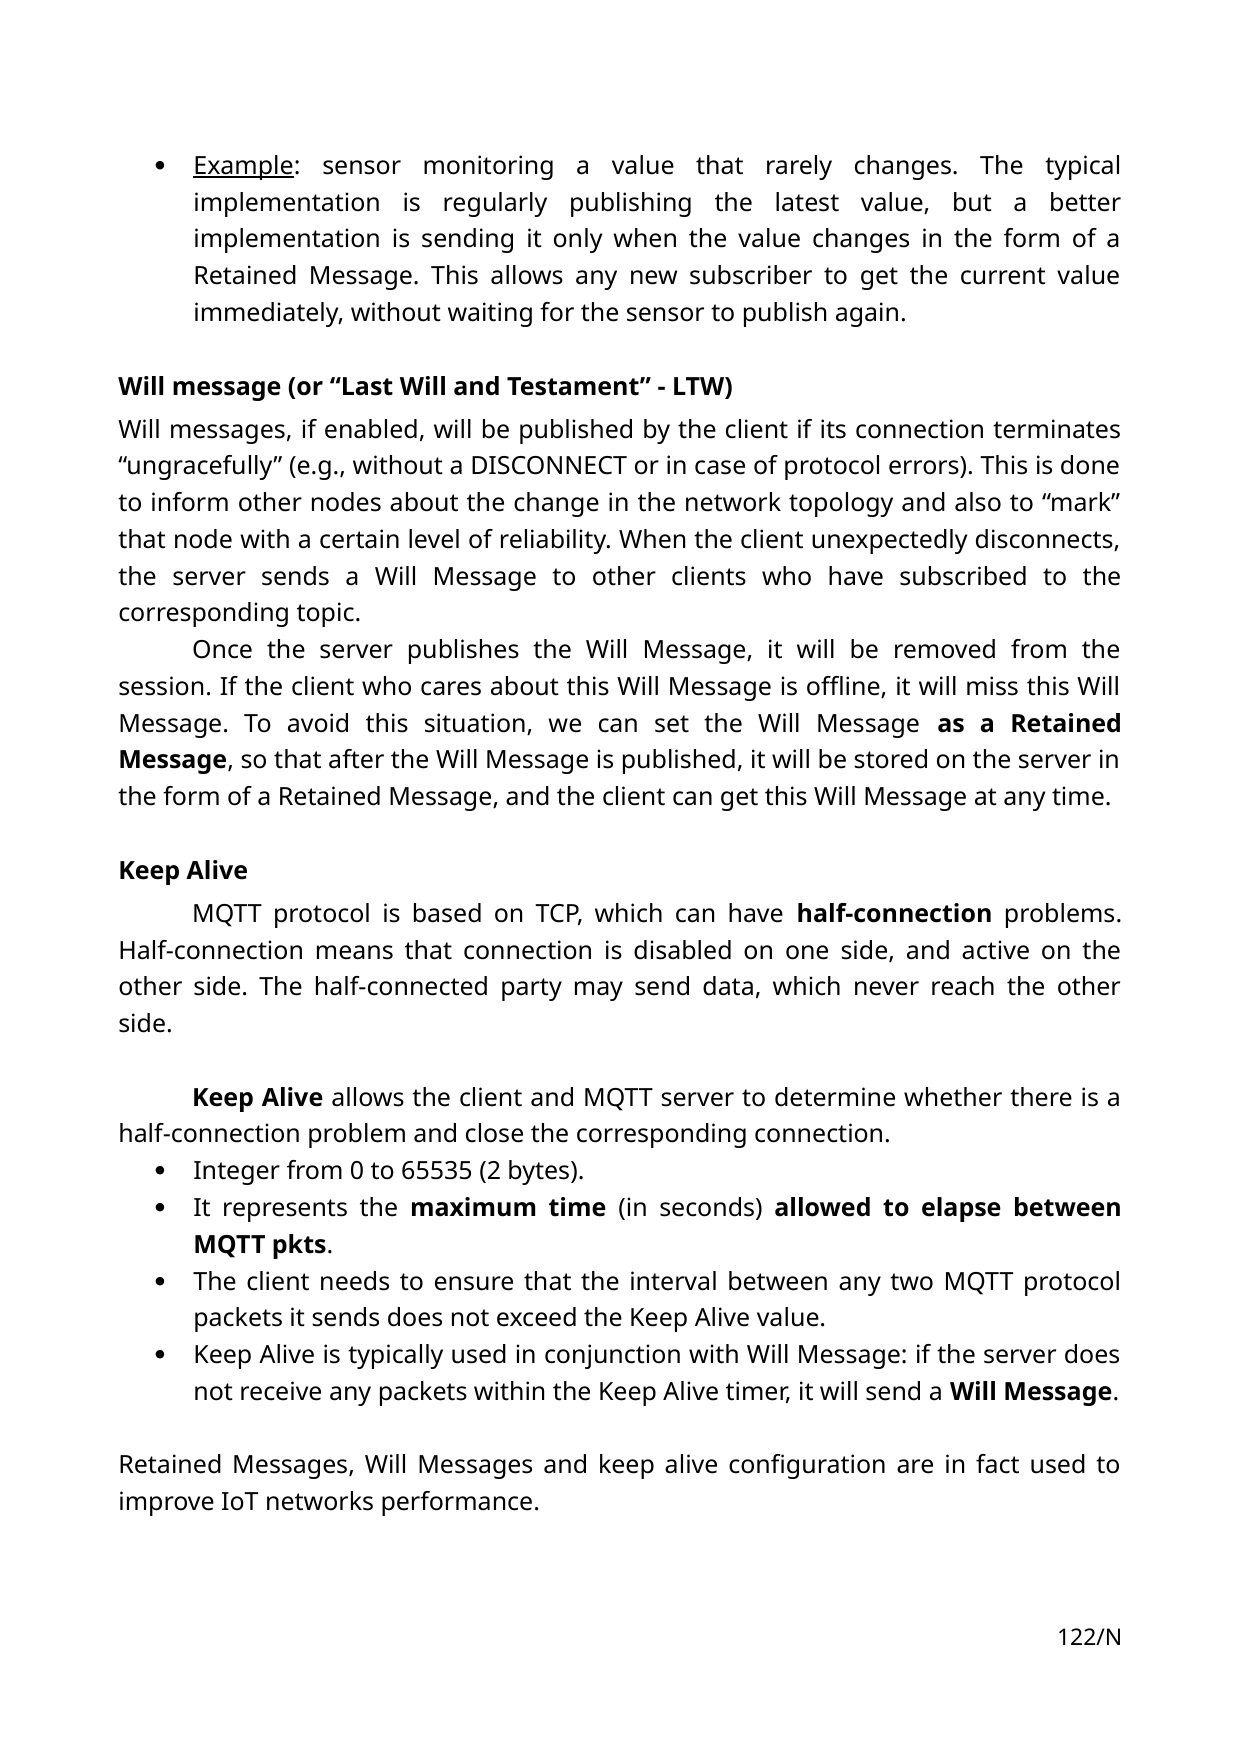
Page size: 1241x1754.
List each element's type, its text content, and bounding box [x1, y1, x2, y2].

text Will message (or “Last Will and Testament” - LTW) [118, 368, 1122, 402]
list Keep Alive allows the client and MQTT server to determine whether there is a half-connection problem and close the corresponding connection. [118, 1079, 1122, 1150]
list Example: sensor monitoring a value that rarely changes. The typical implementation is regularly publishing the latest value, but a better implementation is sending it only when the value changes in the form of a Retained Message. This allows any new subscriber to get the current value immediately, without waiting for the sensor to publish again. [156, 148, 1122, 329]
text Will messages, if enabled, will be published by the client if its connection terminates “ungracefully” (e.g., without a DISCONNECT or in case of protocol errors). This is done to inform other nodes about the change in the network topology and also to “mark” that node with a certain level of reliability. When the client unexpectedly disconnects, the server sends a Will Message to other clients who have subscribed to the corresponding topic. [118, 411, 1122, 629]
text Retained Messages, Will Messages and keep alive configuration are in fact used to improve IoT networks performance. [118, 1447, 1122, 1518]
list Integer from 0 to 65535 (2 bytes). [156, 1153, 1122, 1187]
text Keep Alive [118, 852, 1122, 887]
list MQTT protocol is based on TCP, which can have half-connection problems. Half-connection means that connection is disabled on one side, and active on the other side. The half-connected party may send data, which never reach the other side. [118, 896, 1122, 1040]
list Once the server publishes the Will Message, it will be removed from the session. If the client who cares about this Will Message is offline, it will miss this Will Message. To avoid this situation, we can set the Will Message as a Retained Message, so that after the Will Message is published, it will be stored on the server in the form of a Retained Message, and the client can get this Will Message at any time. [118, 632, 1122, 813]
list The client needs to ensure that the interval between any two MQTT protocol packets it sends does not exceed the Keep Alive value. [156, 1263, 1122, 1334]
list Keep Alive is typically used in conjunction with Will Message: if the server does not receive any packets within the Keep Alive timer, it will send a Will Message. [156, 1337, 1122, 1408]
list It represents the maximum time (in seconds) allowed to elapse between MQTT pkts. [156, 1190, 1122, 1261]
